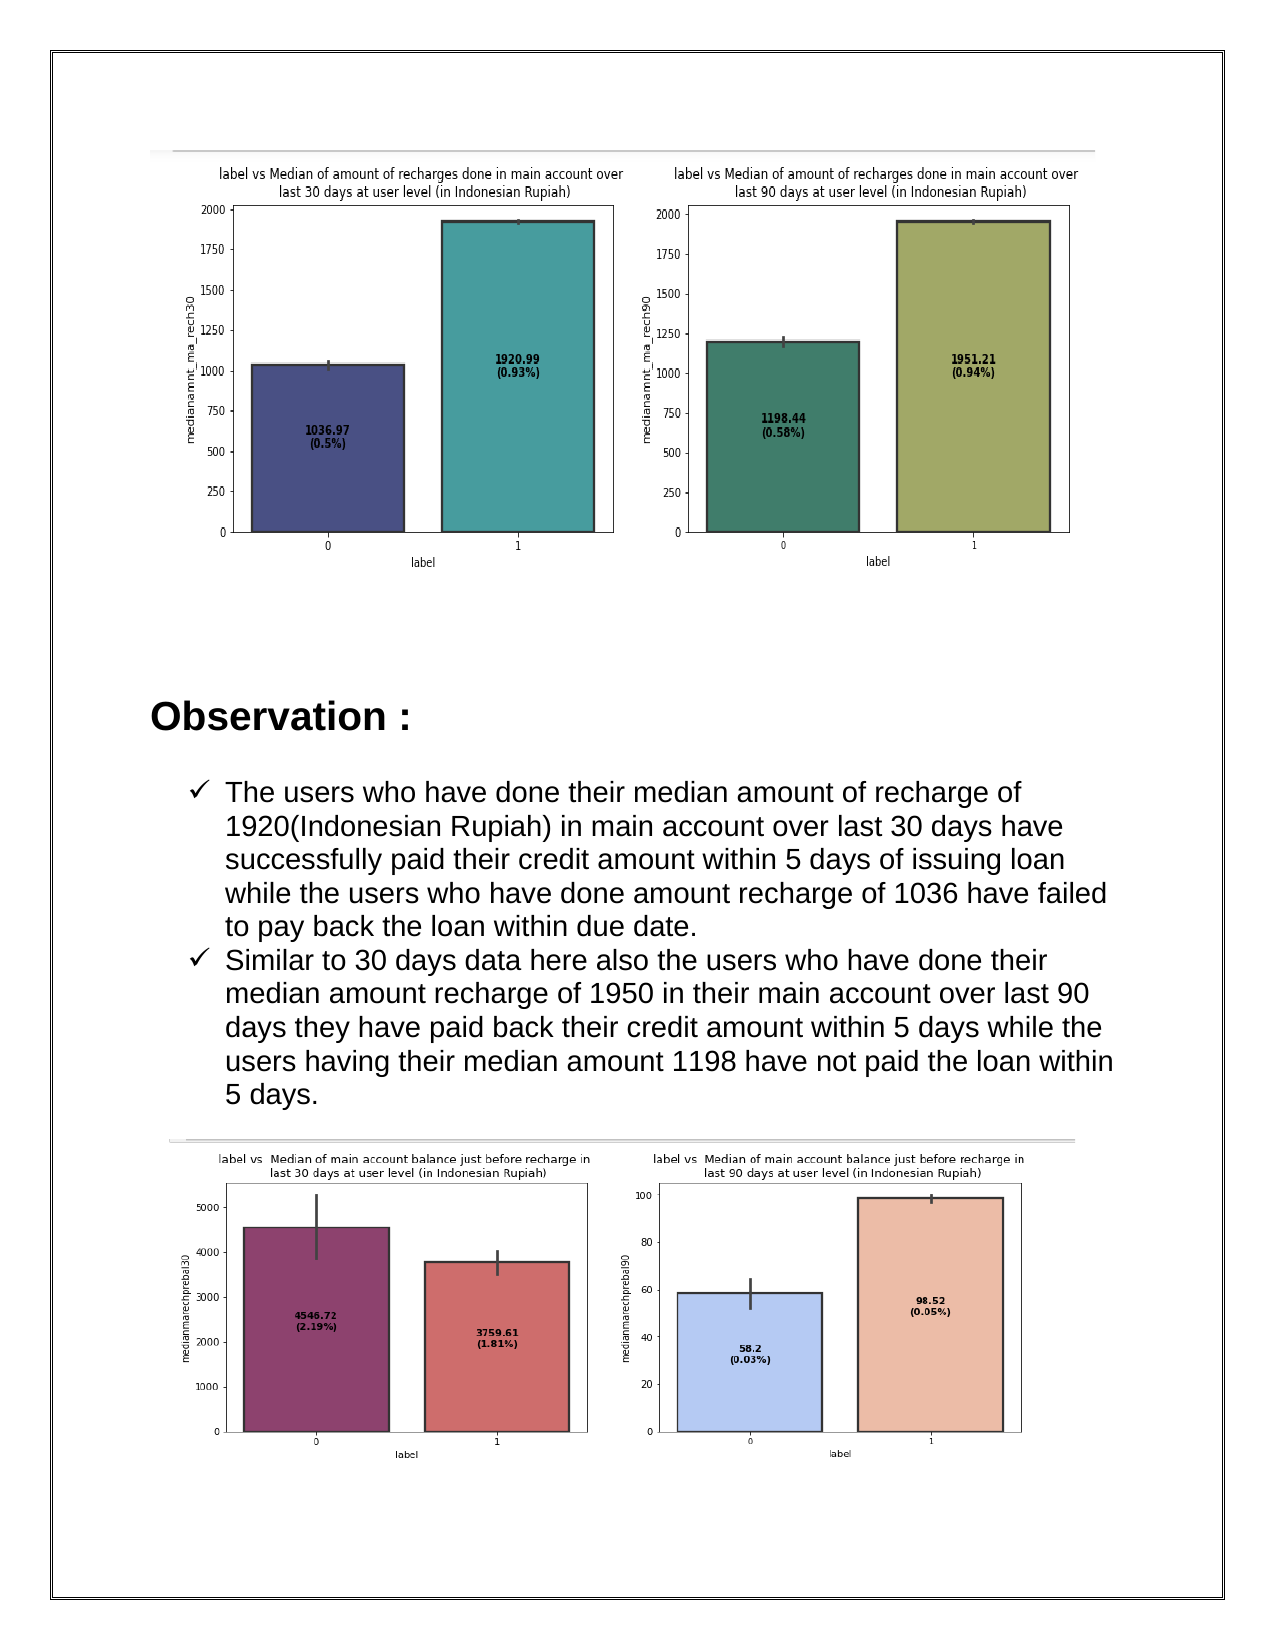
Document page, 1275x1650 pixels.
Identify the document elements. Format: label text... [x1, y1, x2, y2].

subtitle Observation : [150, 692, 1125, 739]
list The users who have done their median amount of recharge of 1920(Indonesian Rupiah) in main account over last 30 days have successfully paid their credit amount within 5 days of issuing loan while the users who have done amount recharge of 1036 have failed to pay back the loan within due date. [187, 775, 1125, 943]
list Similar to 30 days data here also the users who have done their median amount recharge of 1950 in their main account over last 90 days they have paid back their credit amount within 5 days while the users having their median amount 1198 have not paid the loan within 5 days. [187, 943, 1125, 1111]
picture [150, 1139, 1075, 1482]
picture [150, 150, 1096, 601]
